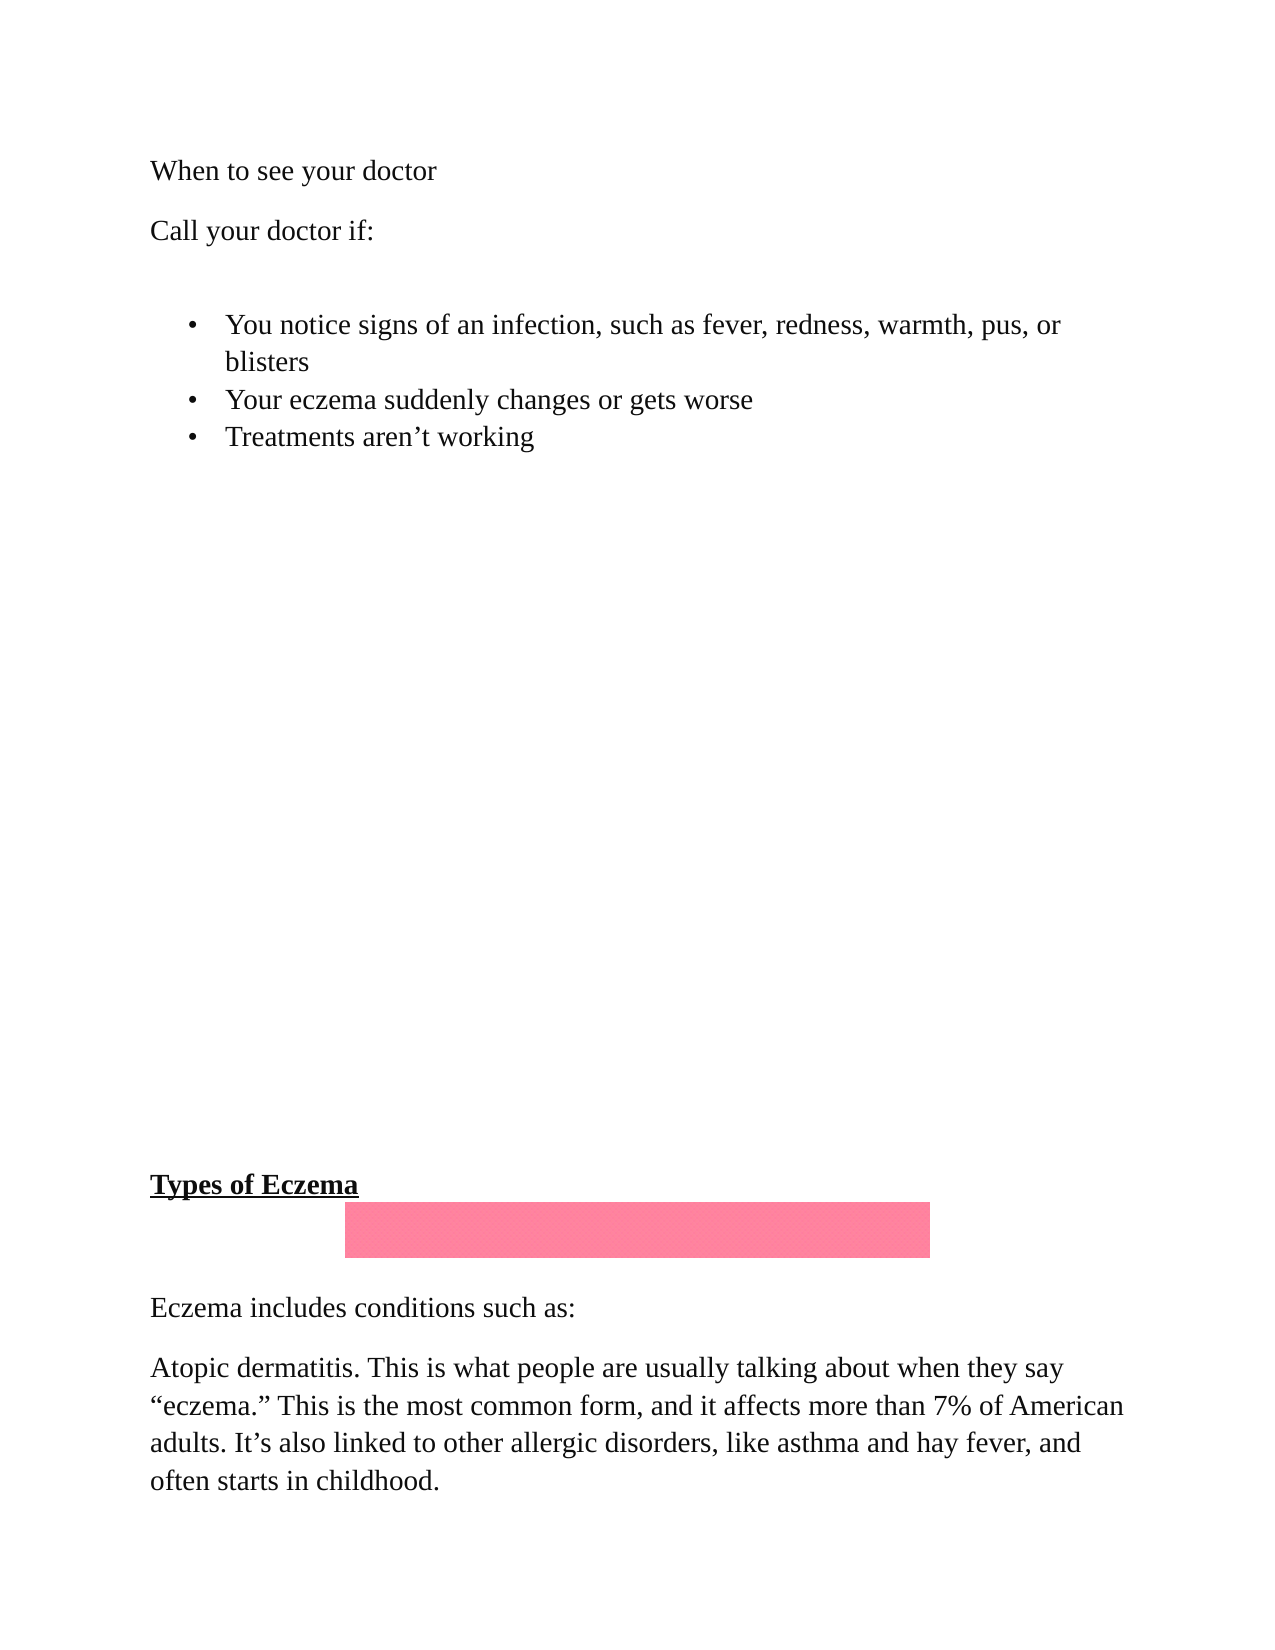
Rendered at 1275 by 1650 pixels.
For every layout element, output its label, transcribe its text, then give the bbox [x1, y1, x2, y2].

list You notice signs of an infection, such as fever, redness, warmth, pus, or blisters [187, 304, 1125, 379]
text Types of Eczema [150, 1164, 1125, 1202]
list Treatments aren’t working [187, 417, 1125, 454]
text Call your doctor if: [150, 210, 1125, 248]
list Your eczema suddenly changes or gets worse [187, 379, 1125, 417]
text Eczema includes conditions such as: [150, 1287, 1125, 1325]
text Atopic dermatitis. This is what people are usually talking about when they say “eczema.” This is the most common form, and it affects more than 7% of American adults. It’s also linked to other allergic disorders, like asthma and hay fever, and often starts in childhood. [150, 1348, 1125, 1498]
text When to see your doctor [150, 150, 1125, 187]
